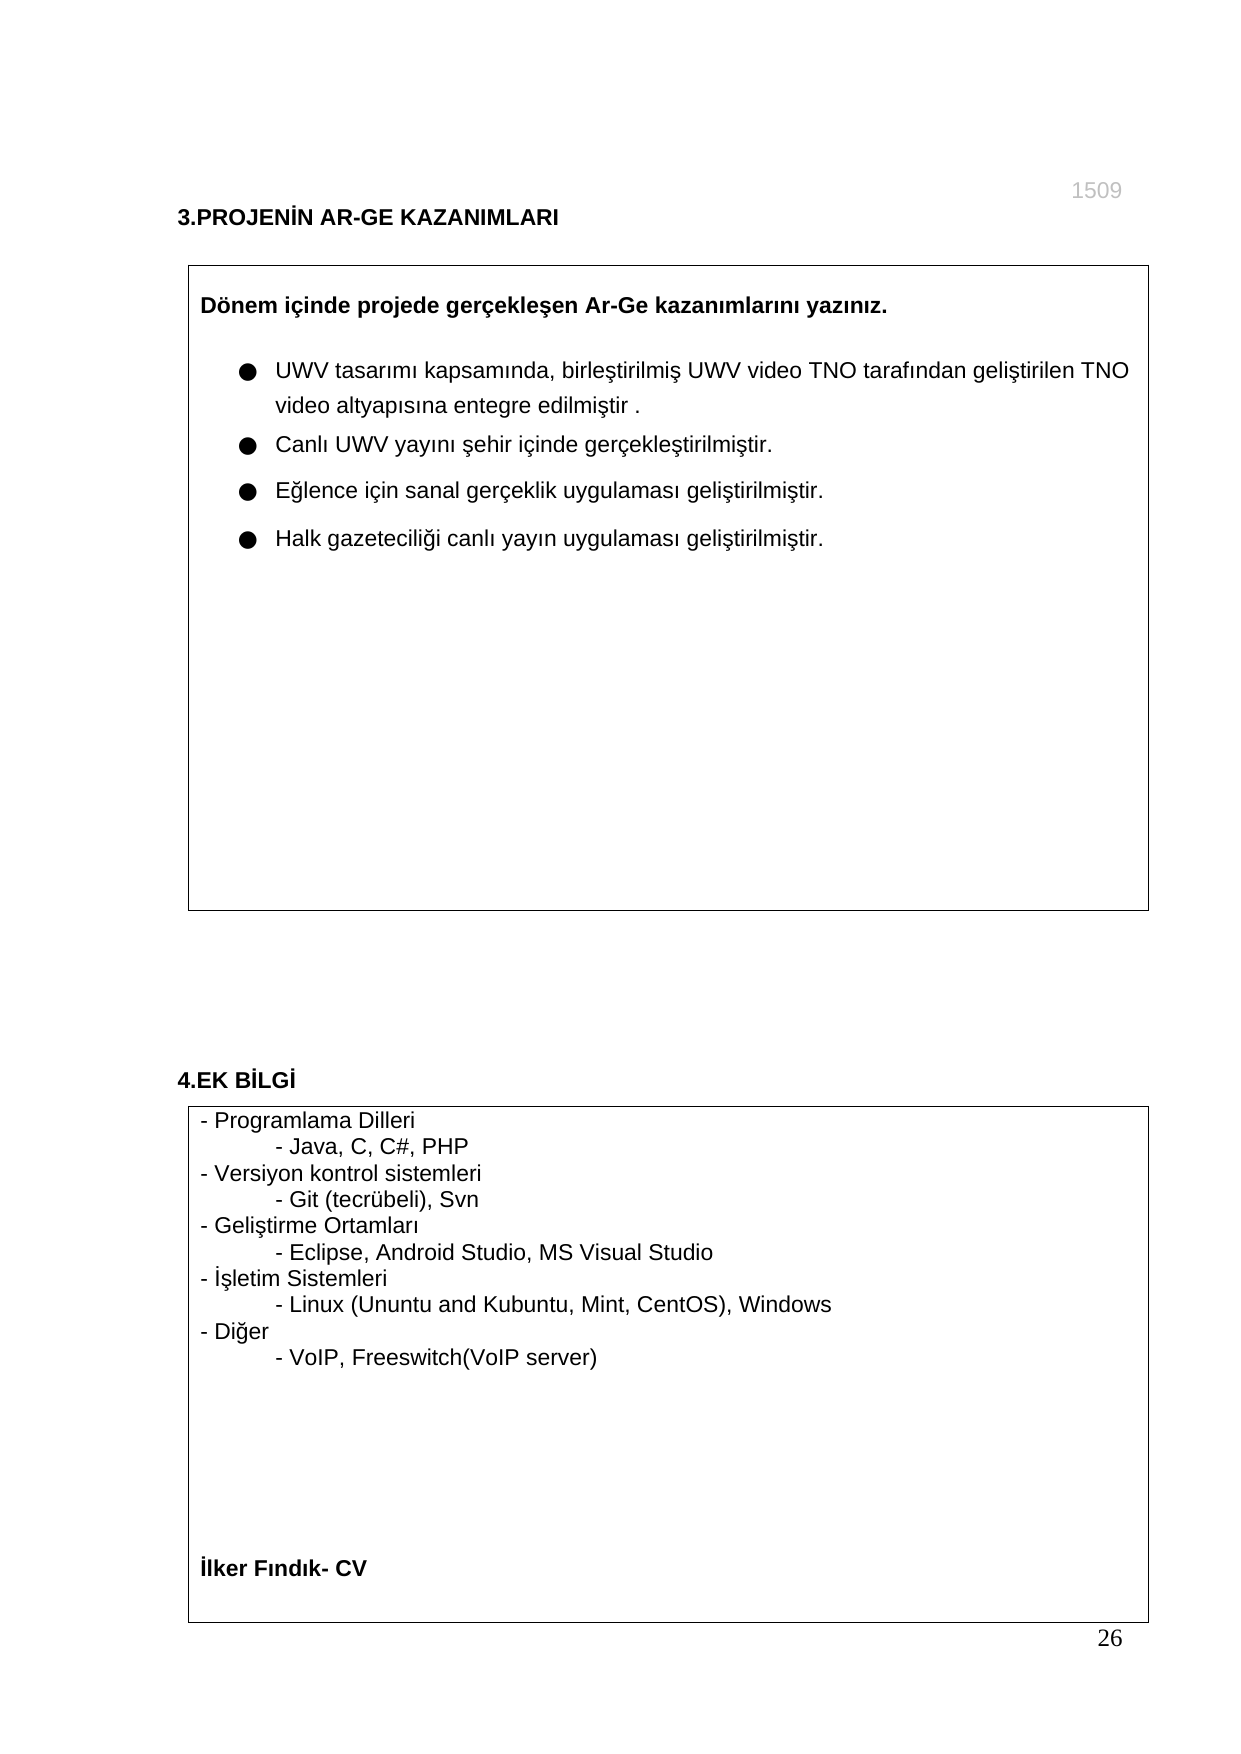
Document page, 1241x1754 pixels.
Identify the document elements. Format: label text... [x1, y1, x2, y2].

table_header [189, 1107, 1148, 1622]
subtitle 4.EK BİLGİ [177, 1067, 1122, 1093]
subtitle 3.PROJENİN AR-GE KAZANIMLARI [177, 203, 1122, 230]
table_header Dönem içinde projede gerçekleşen Ar-Ge kazanımlarını yazınız. UWV tasarımı kapsamında, birleştirilmiş UWV video TNO tarafından geliştirilen TNO video altyapısına entegre edilmiştir . Canlı UWV yayını şehir içinde gerçekleştirilmiştir. Eğlence için sanal gerçeklik uygulaması geliştirilmiştir. Halk gazeteciliği canlı yayın uygulaması geliştirilmiştir. [189, 266, 1148, 910]
